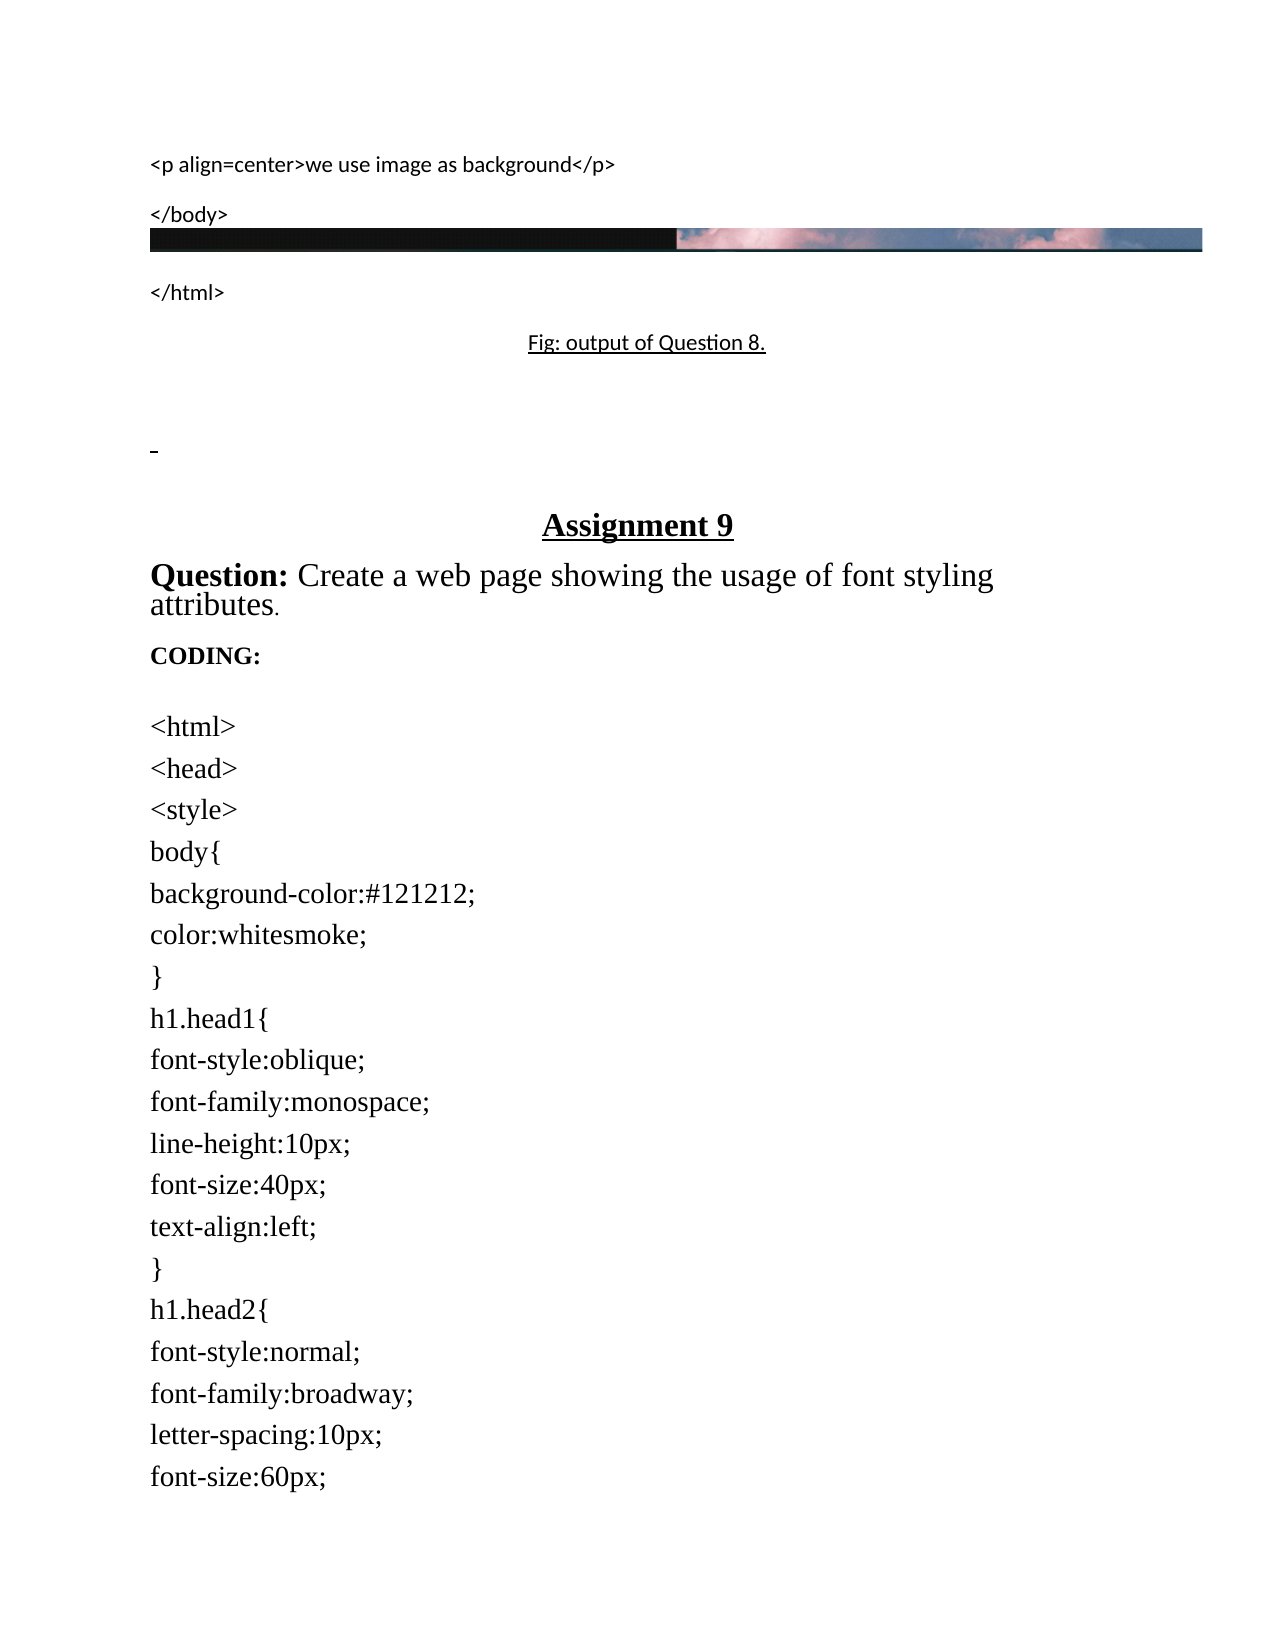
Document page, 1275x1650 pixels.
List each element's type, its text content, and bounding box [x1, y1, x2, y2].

text font-size:40px; [150, 1175, 1125, 1200]
text body{ [150, 841, 1125, 866]
text </html> [150, 252, 1125, 307]
text Assignment 9 [150, 514, 1125, 543]
text <head> [150, 758, 1125, 783]
text h1.head2{ [150, 1300, 1125, 1325]
text letter-spacing:10px; [150, 1425, 1125, 1450]
text text-align:left; [150, 1216, 1125, 1241]
text background-color:#121212; [150, 883, 1125, 908]
text Question: Create a web page showing the usage of font styling attributes. [150, 563, 1125, 621]
text font-family:monospace; [150, 1091, 1125, 1116]
text line-height:10px; [150, 1133, 1125, 1158]
text } [150, 966, 1125, 991]
text h1.head1{ [150, 1008, 1125, 1033]
text font-style:normal; [150, 1341, 1125, 1366]
text font-family:broadway; [150, 1383, 1125, 1408]
text font-style:oblique; [150, 1050, 1125, 1075]
text font-size:60px; [150, 1466, 1125, 1491]
text <p align=center>we use image as background</p> [150, 150, 1125, 179]
text } [150, 1258, 1125, 1283]
text <style> [150, 800, 1125, 825]
text color:whitesmoke; [150, 925, 1125, 950]
text CODING: [150, 642, 1125, 671]
text </body> [150, 199, 1125, 228]
text <html> [150, 716, 1125, 741]
text Fig: output of Question 8. [169, 327, 1125, 356]
